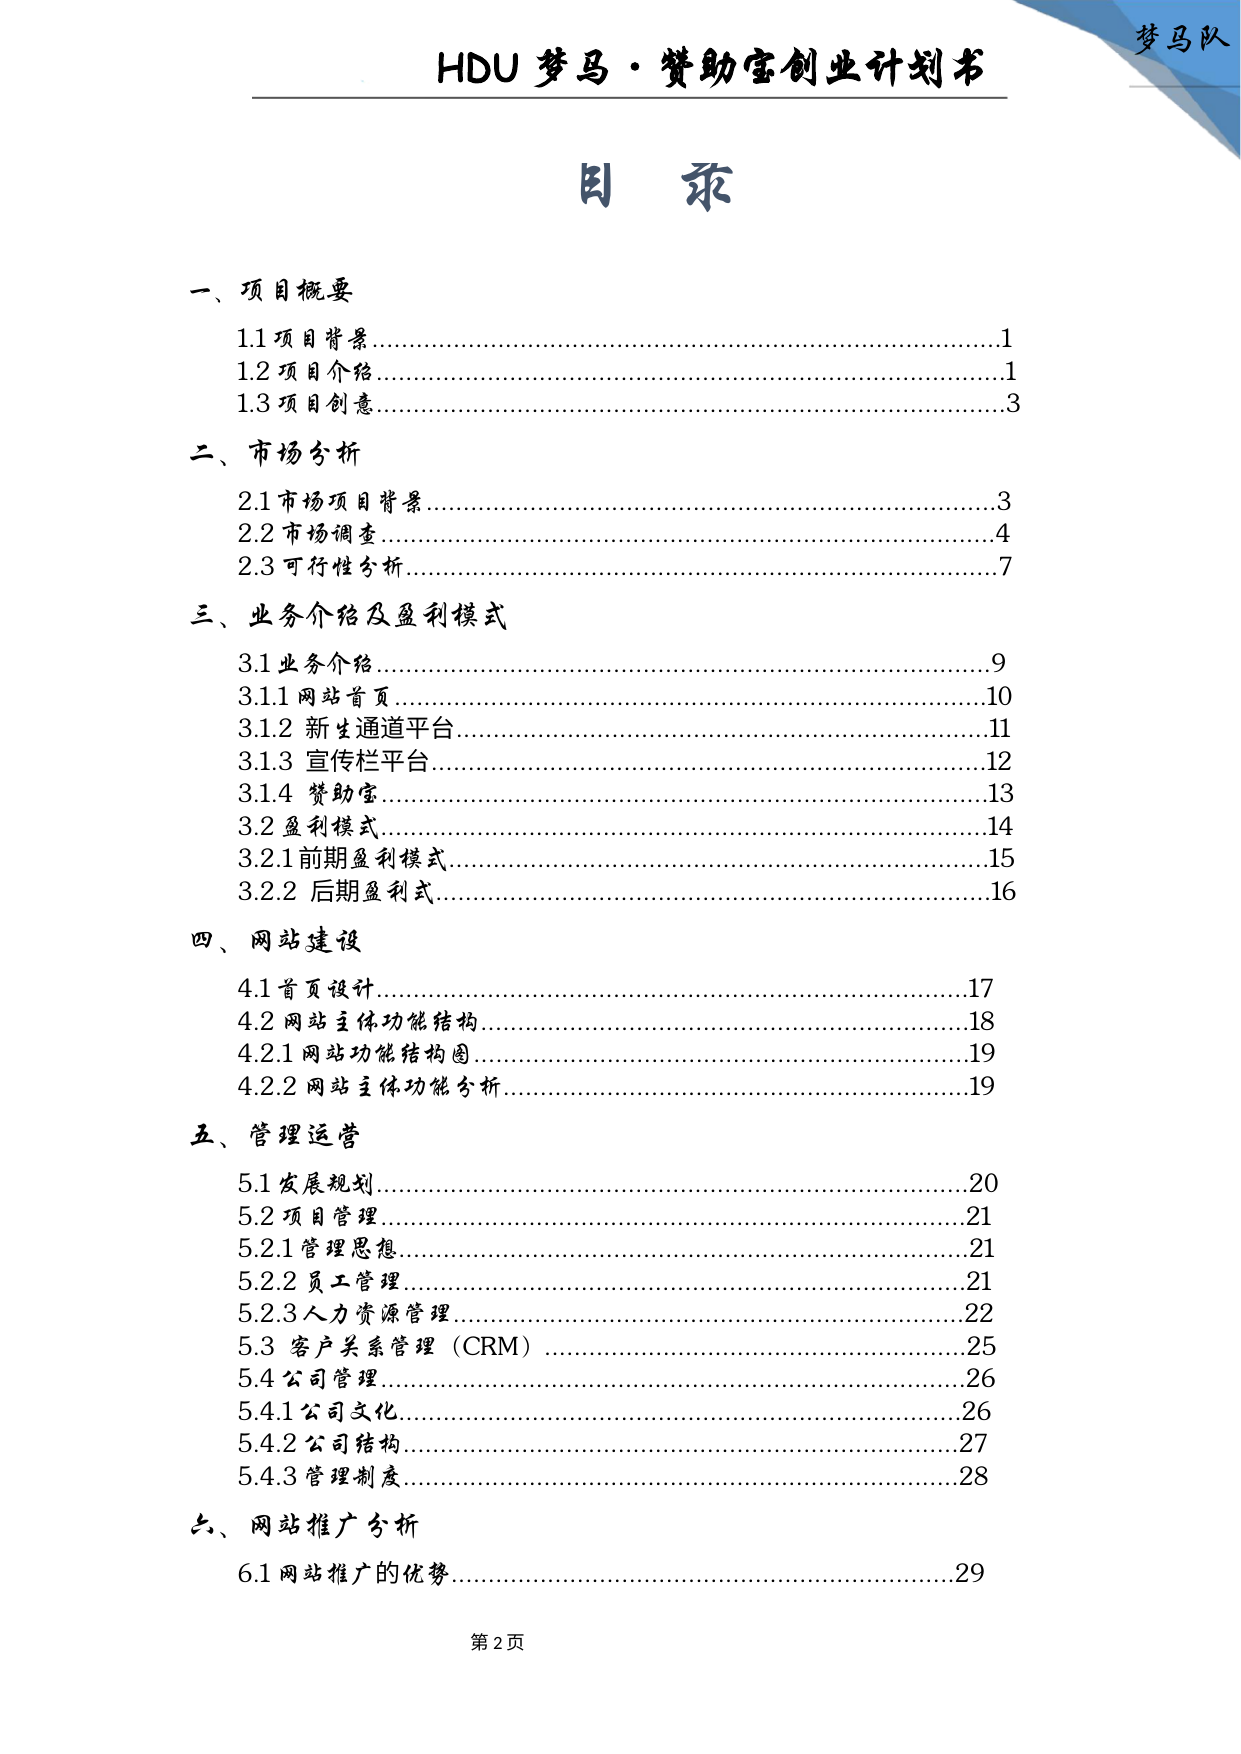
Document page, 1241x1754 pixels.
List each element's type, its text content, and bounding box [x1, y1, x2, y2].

text 3.2.1前期盈利模式.........................................................................15 [187, 844, 1053, 877]
list 2.1市场项目背景.............................................................................3 [187, 487, 1053, 519]
text 2.3可行性分析................................................................................7 [187, 552, 1053, 584]
text 1.1项目背景.....................................................................................1 [187, 324, 1053, 357]
text 一、项目概要 [187, 259, 1053, 324]
text 5.4.1公司文化............................................................................26 [187, 1397, 1053, 1429]
text 3.1.1网站首页................................................................................10 [187, 682, 1053, 714]
text 5.2.3人力资源管理.....................................................................22 [187, 1299, 1053, 1332]
list 二、市场分析 [187, 422, 1053, 487]
text 4.1首页设计................................................................................17 [187, 974, 1053, 1007]
text 四、网站建设 [187, 909, 1053, 974]
text 1.2项目介绍.....................................................................................1 [187, 357, 1053, 389]
text 3.1.4 赞助宝..................................................................................13 [187, 779, 1053, 812]
text 五、管理运营 [187, 1104, 1053, 1169]
picture [252, 0, 1241, 163]
text 5.2.1管理思想.............................................................................21 [187, 1234, 1053, 1267]
text 3.1.2 新生通道平台........................................................................11 [187, 714, 1053, 747]
text 5.4.2公司结构...........................................................................27 [187, 1429, 1053, 1462]
text 5.3 客户关系管理（CRM）.........................................................25 [187, 1332, 1053, 1364]
text 3.1.3 宣传栏平台...........................................................................12 [187, 747, 1053, 779]
text 6.1网站推广的优势....................................................................29 [187, 1559, 1053, 1592]
text 3.2.2 后期盈利式...........................................................................16 [187, 877, 1053, 909]
text 5.4公司管理...............................................................................26 [187, 1364, 1053, 1397]
text 三、业务介绍及盈利模式 [187, 584, 1053, 649]
text 六、网站推广分析 [187, 1494, 1053, 1559]
text 2.2市场调查...................................................................................4 [187, 519, 1053, 552]
text 4.2网站主体功能结构..................................................................18 [187, 1007, 1053, 1039]
text 5.1发展规划................................................................................20 [187, 1169, 1053, 1202]
text 3.2盈利模式..................................................................................14 [187, 812, 1053, 844]
text 3.1业务介绍...................................................................................9 [187, 649, 1053, 682]
text 5.2项目管理...............................................................................21 [187, 1202, 1053, 1234]
text 4.2.1网站功能结构图...................................................................19 [187, 1039, 1053, 1072]
text 4.2.2网站主体功能分析...............................................................19 [187, 1072, 1053, 1104]
text 1.3项目创意.....................................................................................3 [187, 389, 1053, 422]
text 5.4.3管理制度...........................................................................28 [187, 1462, 1053, 1494]
text 5.2.2员工管理............................................................................21 [187, 1267, 1053, 1299]
